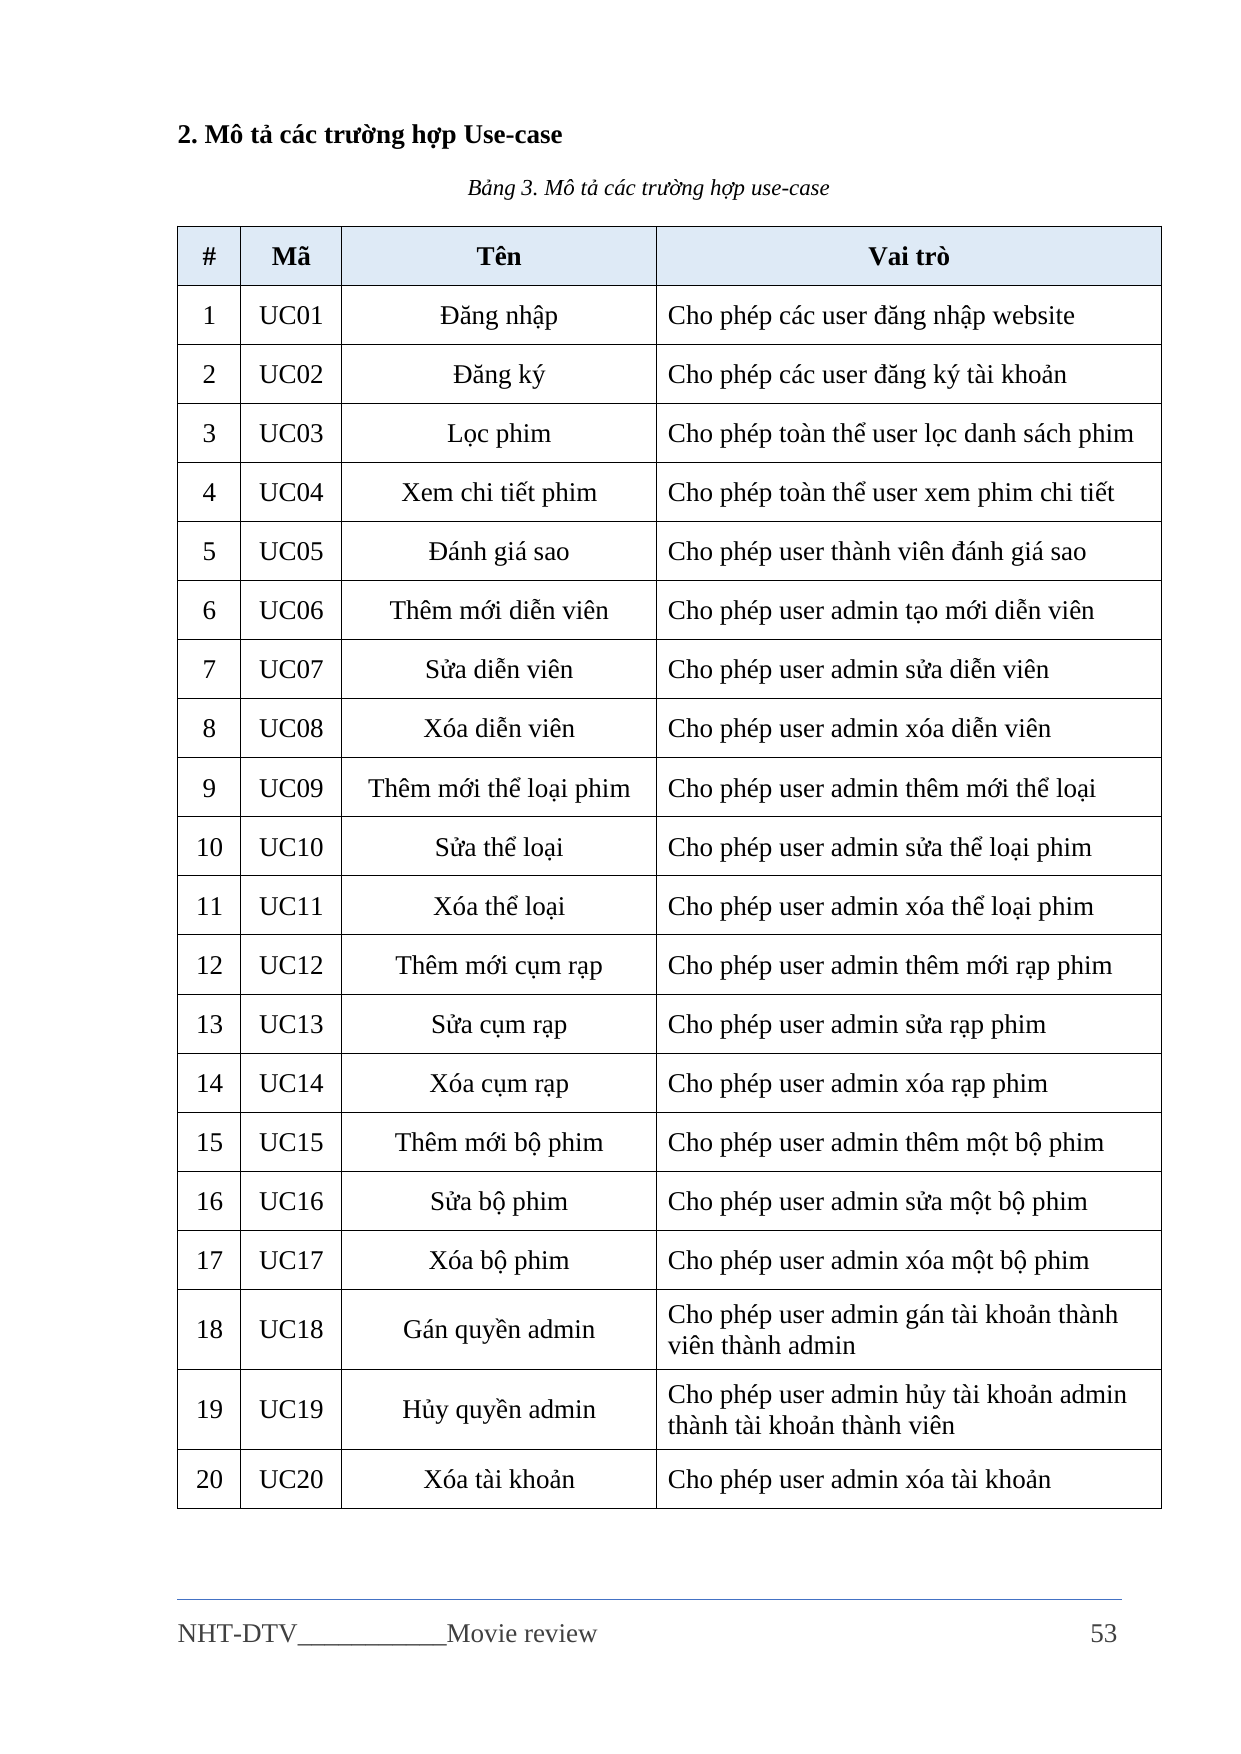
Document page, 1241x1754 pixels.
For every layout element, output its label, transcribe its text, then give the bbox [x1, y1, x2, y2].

table_cell Sửa bộ phim [342, 1172, 656, 1230]
table_cell 1 [178, 286, 240, 344]
table_cell Sửa cụm rạp [342, 995, 656, 1052]
table_cell Cho phép user thành viên đánh giá sao [657, 522, 1161, 580]
table_cell Thêm mới thể loại phim [342, 758, 656, 816]
table_header # [178, 227, 240, 285]
table_cell UC07 [241, 640, 341, 698]
table_cell Cho phép user admin tạo mới diễn viên [657, 581, 1161, 639]
table_cell 12 [178, 935, 240, 993]
table_cell Cho phép toàn thể user xem phim chi tiết [657, 463, 1161, 521]
table_cell 13 [178, 995, 240, 1052]
table_cell Đăng nhập [342, 286, 656, 344]
table_cell Hủy quyền admin [342, 1370, 656, 1449]
table_cell Xóa bộ phim [342, 1231, 656, 1289]
table_cell Cho phép user admin thêm mới rạp phim [657, 935, 1161, 993]
table_cell Cho phép user admin thêm một bộ phim [657, 1113, 1161, 1171]
table_cell Thêm mới bộ phim [342, 1113, 656, 1171]
table_cell UC11 [241, 876, 341, 934]
table_cell UC12 [241, 935, 341, 993]
table_cell UC13 [241, 995, 341, 1052]
table_cell Thêm mới diễn viên [342, 581, 656, 639]
table_cell Sửa thể loại [342, 817, 656, 875]
table_cell Cho phép user admin sửa diễn viên [657, 640, 1161, 698]
table_cell 8 [178, 699, 240, 757]
table_cell Đăng ký [342, 345, 656, 403]
table_header Vai trò [657, 227, 1161, 285]
table_cell Cho phép user admin xóa diễn viên [657, 699, 1161, 757]
table_cell 18 [178, 1290, 240, 1369]
table_cell Thêm mới cụm rạp [342, 935, 656, 993]
table_cell Cho phép user admin thêm mới thể loại [657, 758, 1161, 816]
table_cell 20 [178, 1450, 240, 1508]
table_cell UC15 [241, 1113, 341, 1171]
table_cell 11 [178, 876, 240, 934]
table_cell 6 [178, 581, 240, 639]
table_cell 3 [178, 404, 240, 462]
table_cell UC04 [241, 463, 341, 521]
table_header Tên [342, 227, 656, 285]
table_cell Cho phép các user đăng nhập website [657, 286, 1161, 344]
table_cell UC20 [241, 1450, 341, 1508]
table_cell 5 [178, 522, 240, 580]
table_cell 7 [178, 640, 240, 698]
table_cell 14 [178, 1054, 240, 1112]
table_cell UC01 [241, 286, 341, 344]
table_header Mã [241, 227, 341, 285]
table_cell UC09 [241, 758, 341, 816]
table_cell Cho phép user admin xóa thể loại phim [657, 876, 1161, 934]
table_cell Xóa tài khoản [342, 1450, 656, 1508]
table_cell UC03 [241, 404, 341, 462]
table_cell UC06 [241, 581, 341, 639]
table_cell Cho phép user admin hủy tài khoản admin thành tài khoản thành viên [657, 1370, 1161, 1449]
table_cell Cho phép các user đăng ký tài khoản [657, 345, 1161, 403]
table_cell 4 [178, 463, 240, 521]
table_cell Xóa diễn viên [342, 699, 656, 757]
table_cell UC17 [241, 1231, 341, 1289]
table_cell UC05 [241, 522, 341, 580]
table_cell Gán quyền admin [342, 1290, 656, 1369]
table_cell UC08 [241, 699, 341, 757]
table_cell Cho phép user admin xóa một bộ phim [657, 1231, 1161, 1289]
text Bảng 3. Mô tả các trường hợp use-case [177, 174, 1122, 201]
table_cell 17 [178, 1231, 240, 1289]
table_cell 2 [178, 345, 240, 403]
table_cell Cho phép user admin xóa tài khoản [657, 1450, 1161, 1508]
table_cell Lọc phim [342, 404, 656, 462]
table_cell Xem chi tiết phim [342, 463, 656, 521]
table_cell 19 [178, 1370, 240, 1449]
table_cell UC18 [241, 1290, 341, 1369]
table_cell Xóa cụm rạp [342, 1054, 656, 1112]
table_cell Cho phép user admin gán tài khoản thành viên thành admin [657, 1290, 1161, 1369]
table_cell UC14 [241, 1054, 341, 1112]
table_cell Sửa diễn viên [342, 640, 656, 698]
table_cell 16 [178, 1172, 240, 1230]
table_cell Cho phép user admin xóa rạp phim [657, 1054, 1161, 1112]
table_cell Đánh giá sao [342, 522, 656, 580]
table_cell UC16 [241, 1172, 341, 1230]
table_cell 10 [178, 817, 240, 875]
table_cell Cho phép user admin sửa một bộ phim [657, 1172, 1161, 1230]
table_cell Cho phép user admin sửa rạp phim [657, 995, 1161, 1052]
table_cell 15 [178, 1113, 240, 1171]
table_cell UC19 [241, 1370, 341, 1449]
table_cell Cho phép user admin sửa thể loại phim [657, 817, 1161, 875]
table_cell UC10 [241, 817, 341, 875]
table_cell UC02 [241, 345, 341, 403]
subtitle Mô tả các trường hợp Use-case [177, 118, 1122, 149]
table_cell Xóa thể loại [342, 876, 656, 934]
table_cell Cho phép toàn thể user lọc danh sách phim [657, 404, 1161, 462]
table_cell 9 [178, 758, 240, 816]
